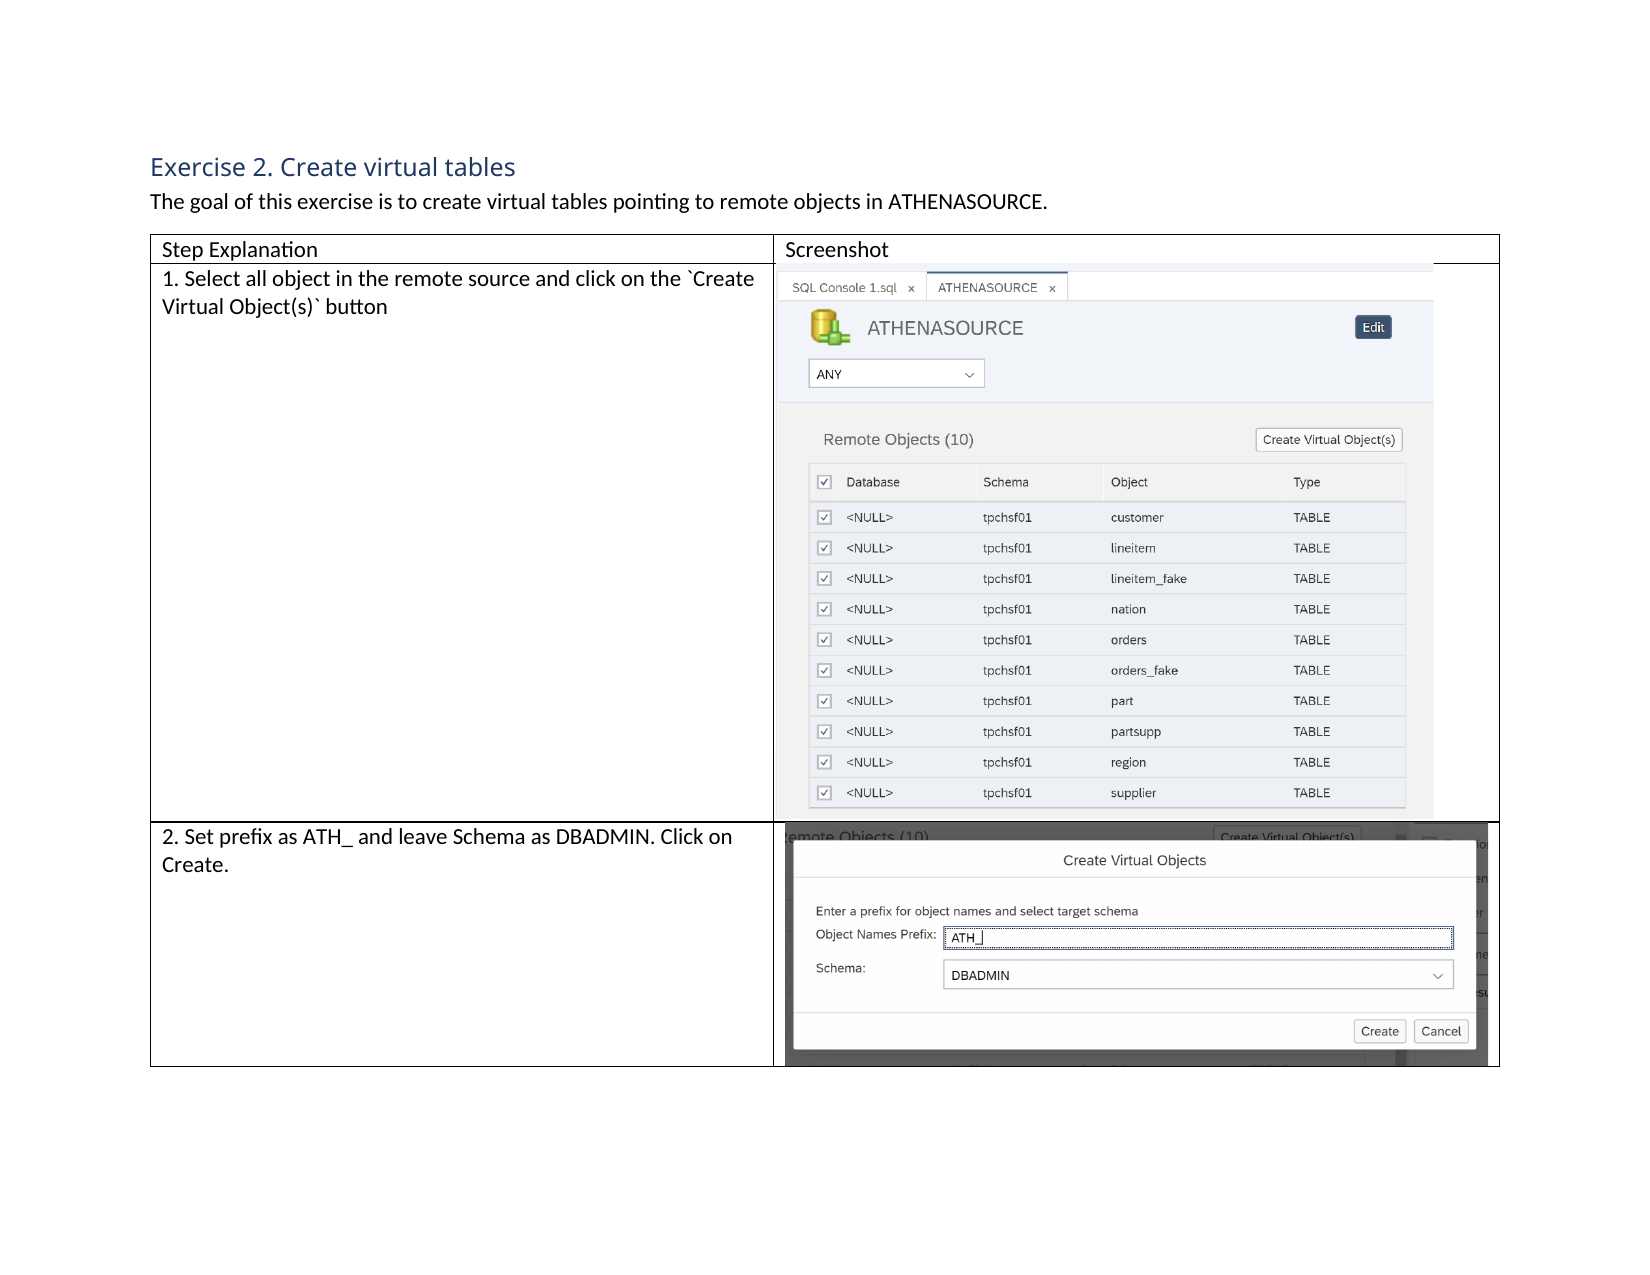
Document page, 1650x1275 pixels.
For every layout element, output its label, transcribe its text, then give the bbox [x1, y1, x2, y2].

table_cell 1. Select all object in the remote source and click on the `Create Virtual Object(s)` button [151, 264, 773, 821]
table_cell [774, 823, 785, 1066]
picture [785, 822, 1489, 1066]
table_cell [774, 264, 1499, 821]
table_cell 2. Set prefix as ATH_ and leave Schema as DBADMIN. Click on Create. [151, 823, 773, 1066]
text The goal of this exercise is to create virtual tables pointing to remote objects in ATHENASOURCE. [150, 187, 1500, 215]
table_header Step Explanation [151, 235, 773, 263]
table_cell [1489, 823, 1499, 1066]
table_header Screenshot [774, 235, 1499, 263]
subtitle Exercise 2. Create virtual tables [150, 150, 1500, 184]
picture [774, 263, 1434, 817]
